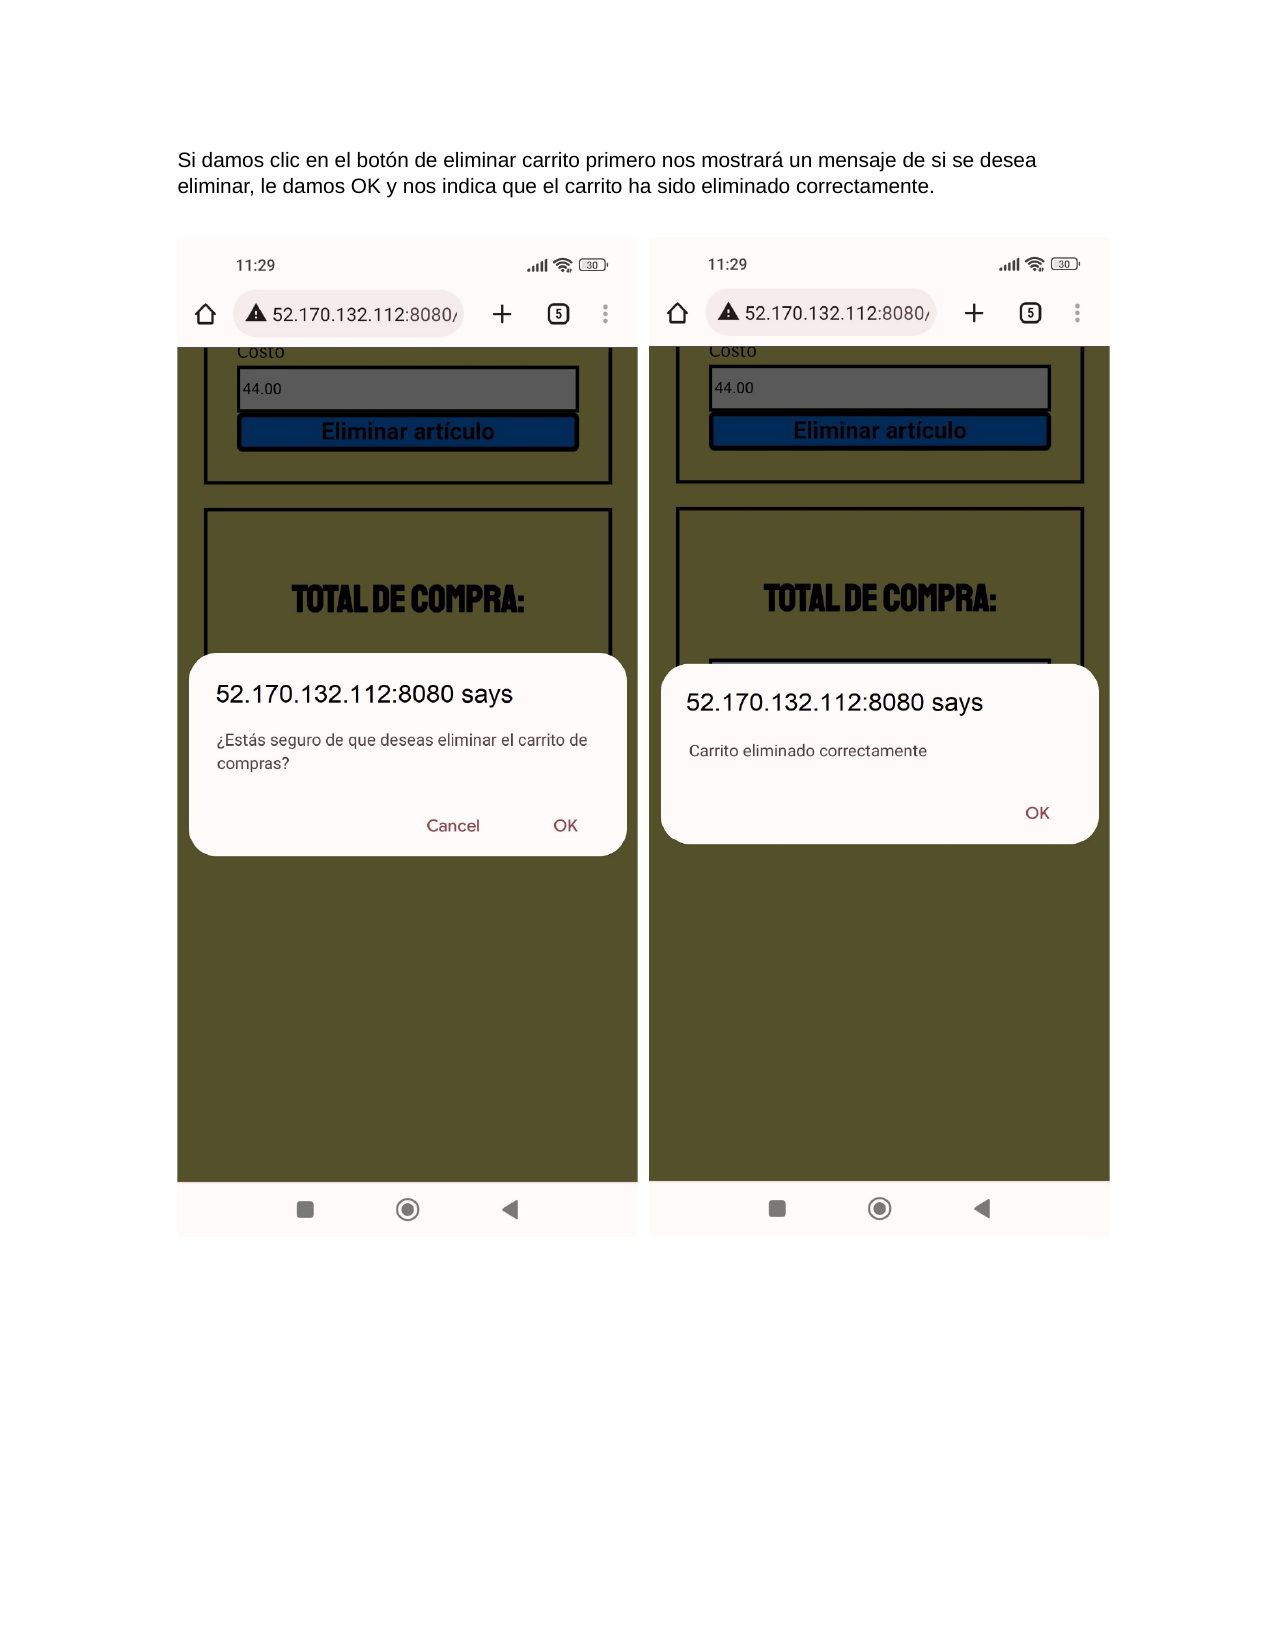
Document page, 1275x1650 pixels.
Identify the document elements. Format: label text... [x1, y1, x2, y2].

text Si damos clic en el botón de eliminar carrito primero nos mostrará un mensaje de si se desea eliminar, le damos OK y nos indica que el carrito ha sido eliminado correctamente. [177, 148, 1098, 197]
picture [649, 237, 1110, 1236]
picture [177, 238, 638, 1237]
